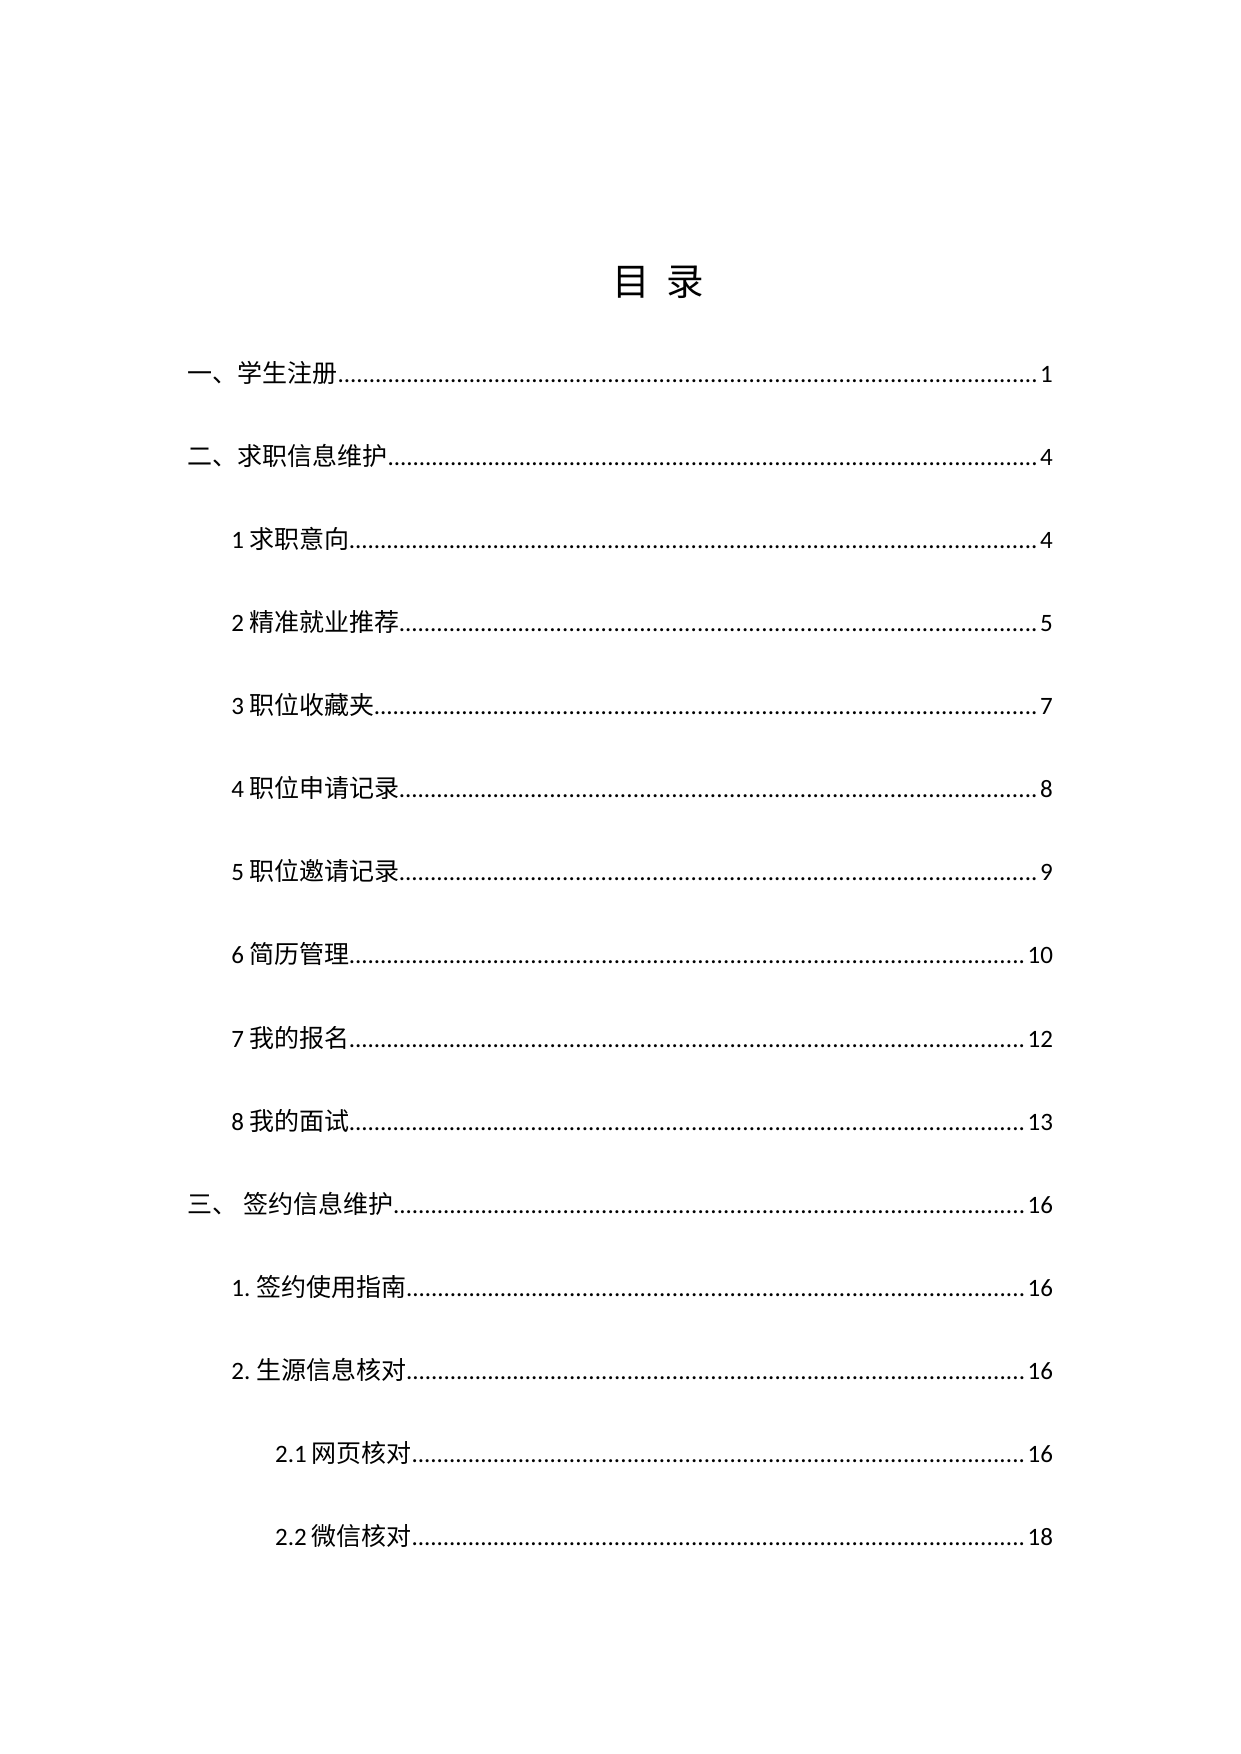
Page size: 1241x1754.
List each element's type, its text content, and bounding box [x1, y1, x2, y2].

text 2.1网页核对 16 [275, 1419, 1053, 1484]
text 一、学生注册 1 [187, 339, 1053, 404]
text 2. 生源信息核对 16 [231, 1336, 1053, 1401]
text 3职位收藏夹 7 [231, 671, 1053, 736]
text 1. 签约使用指南 16 [231, 1253, 1053, 1318]
text 2精准就业推荐 5 [231, 588, 1053, 653]
text 二、求职信息维护 4 [187, 422, 1053, 487]
text 目 录 [187, 247, 1053, 312]
text 1求职意向 4 [231, 505, 1053, 570]
text 2.2微信核对 18 [275, 1502, 1053, 1567]
text 4职位申请记录 8 [231, 754, 1053, 819]
text 8我的面试 13 [231, 1087, 1053, 1152]
text 7我的报名 12 [231, 1004, 1053, 1069]
text 6简历管理 10 [231, 921, 1053, 986]
text 5职位邀请记录 9 [231, 837, 1053, 902]
text 三、 签约信息维护 16 [187, 1170, 1053, 1235]
